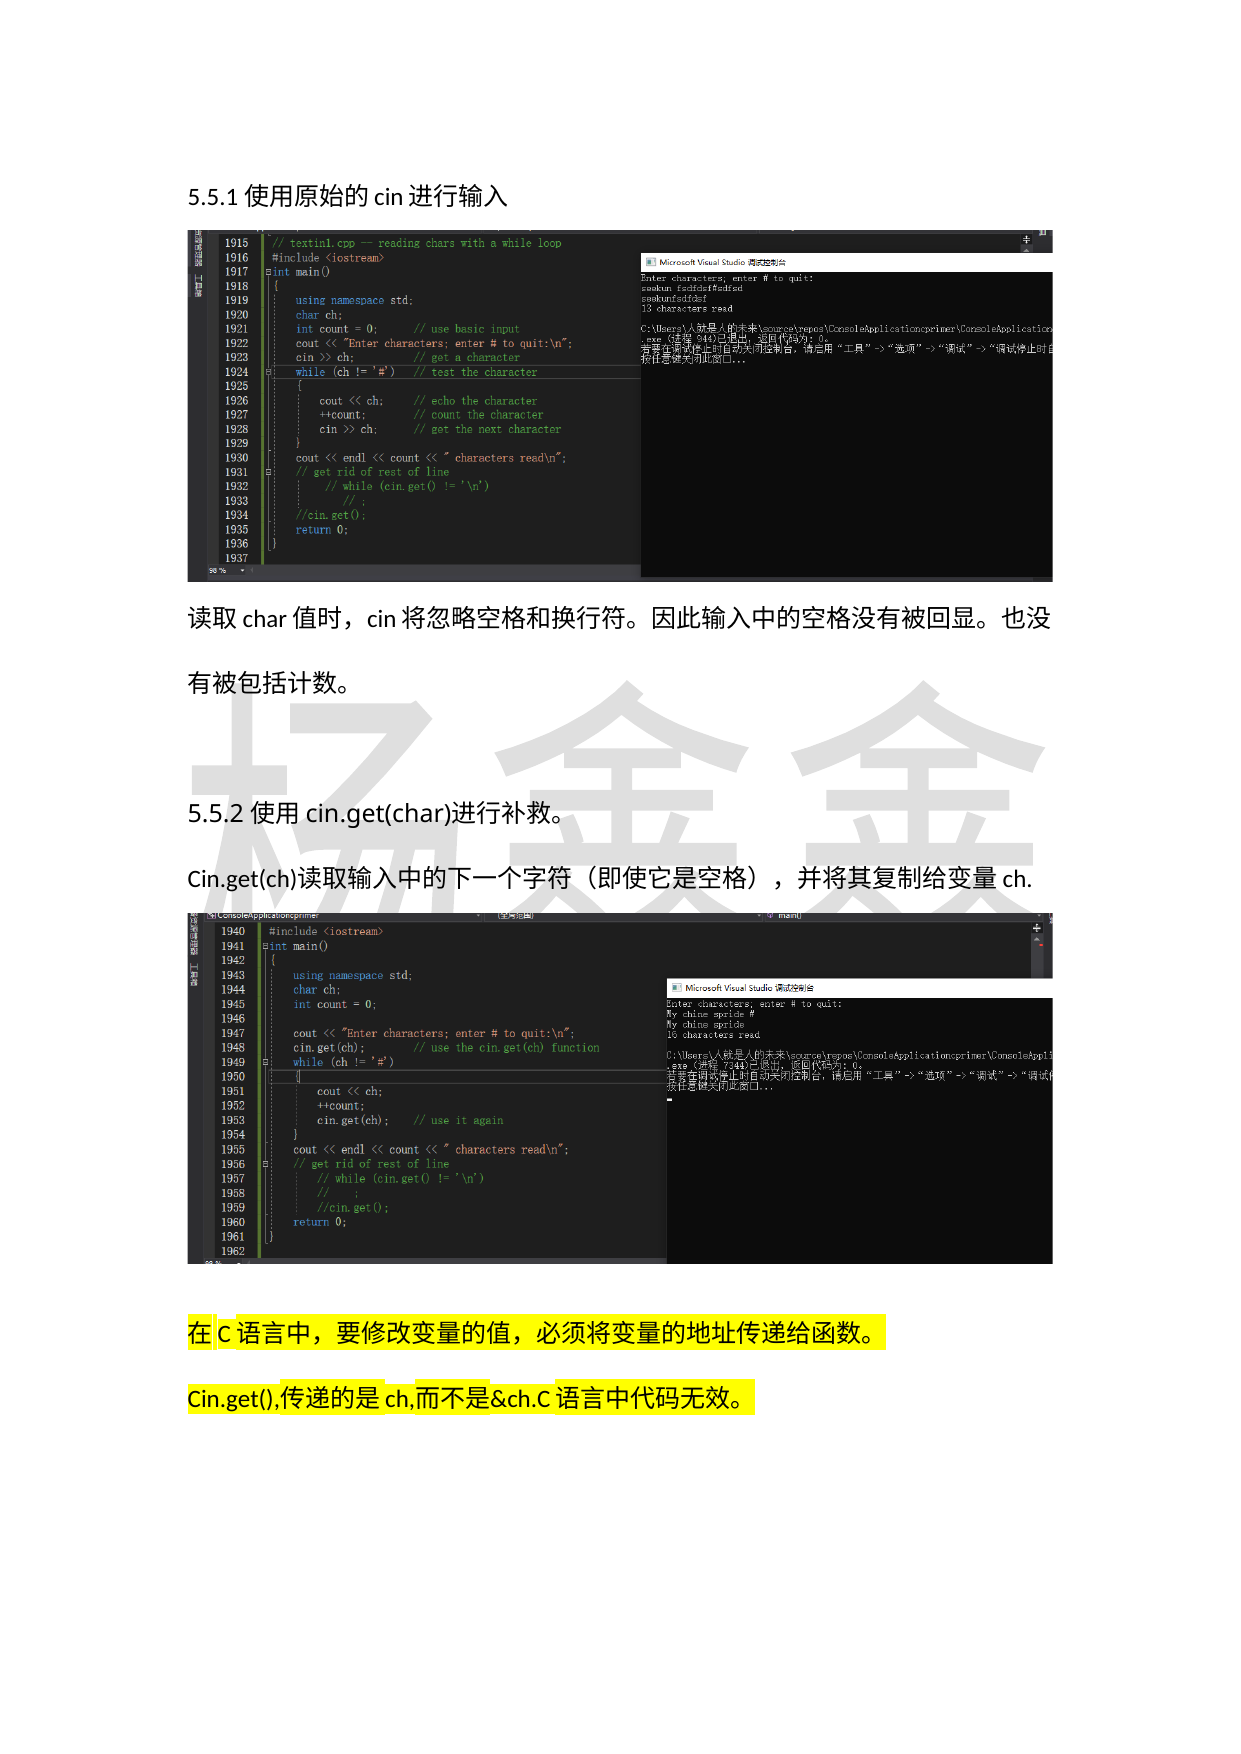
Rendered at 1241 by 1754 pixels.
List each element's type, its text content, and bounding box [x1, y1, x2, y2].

text 读取char值时，cin将忽略空格和换行符。因此输入中的空格没有被回显。也没有被包括计数。 [187, 584, 1053, 714]
text Cin.get(),传递的是ch,而不是&ch.C语言中代码无效。 [187, 1364, 1053, 1429]
text 5.5.2 使用cin.get(char)进行补救。 [187, 779, 1053, 844]
text Cin.get(ch)读取输入中的下一个字符（即使它是空格），并将其复制给变量ch. [187, 844, 1053, 909]
text 在C语言中，要修改变量的值，必须将变量的地址传递给函数。 [187, 1299, 1053, 1364]
text 5.5.1 使用原始的cin进行输入 [187, 162, 1053, 227]
picture [187, 913, 1053, 1264]
picture [187, 230, 1053, 582]
